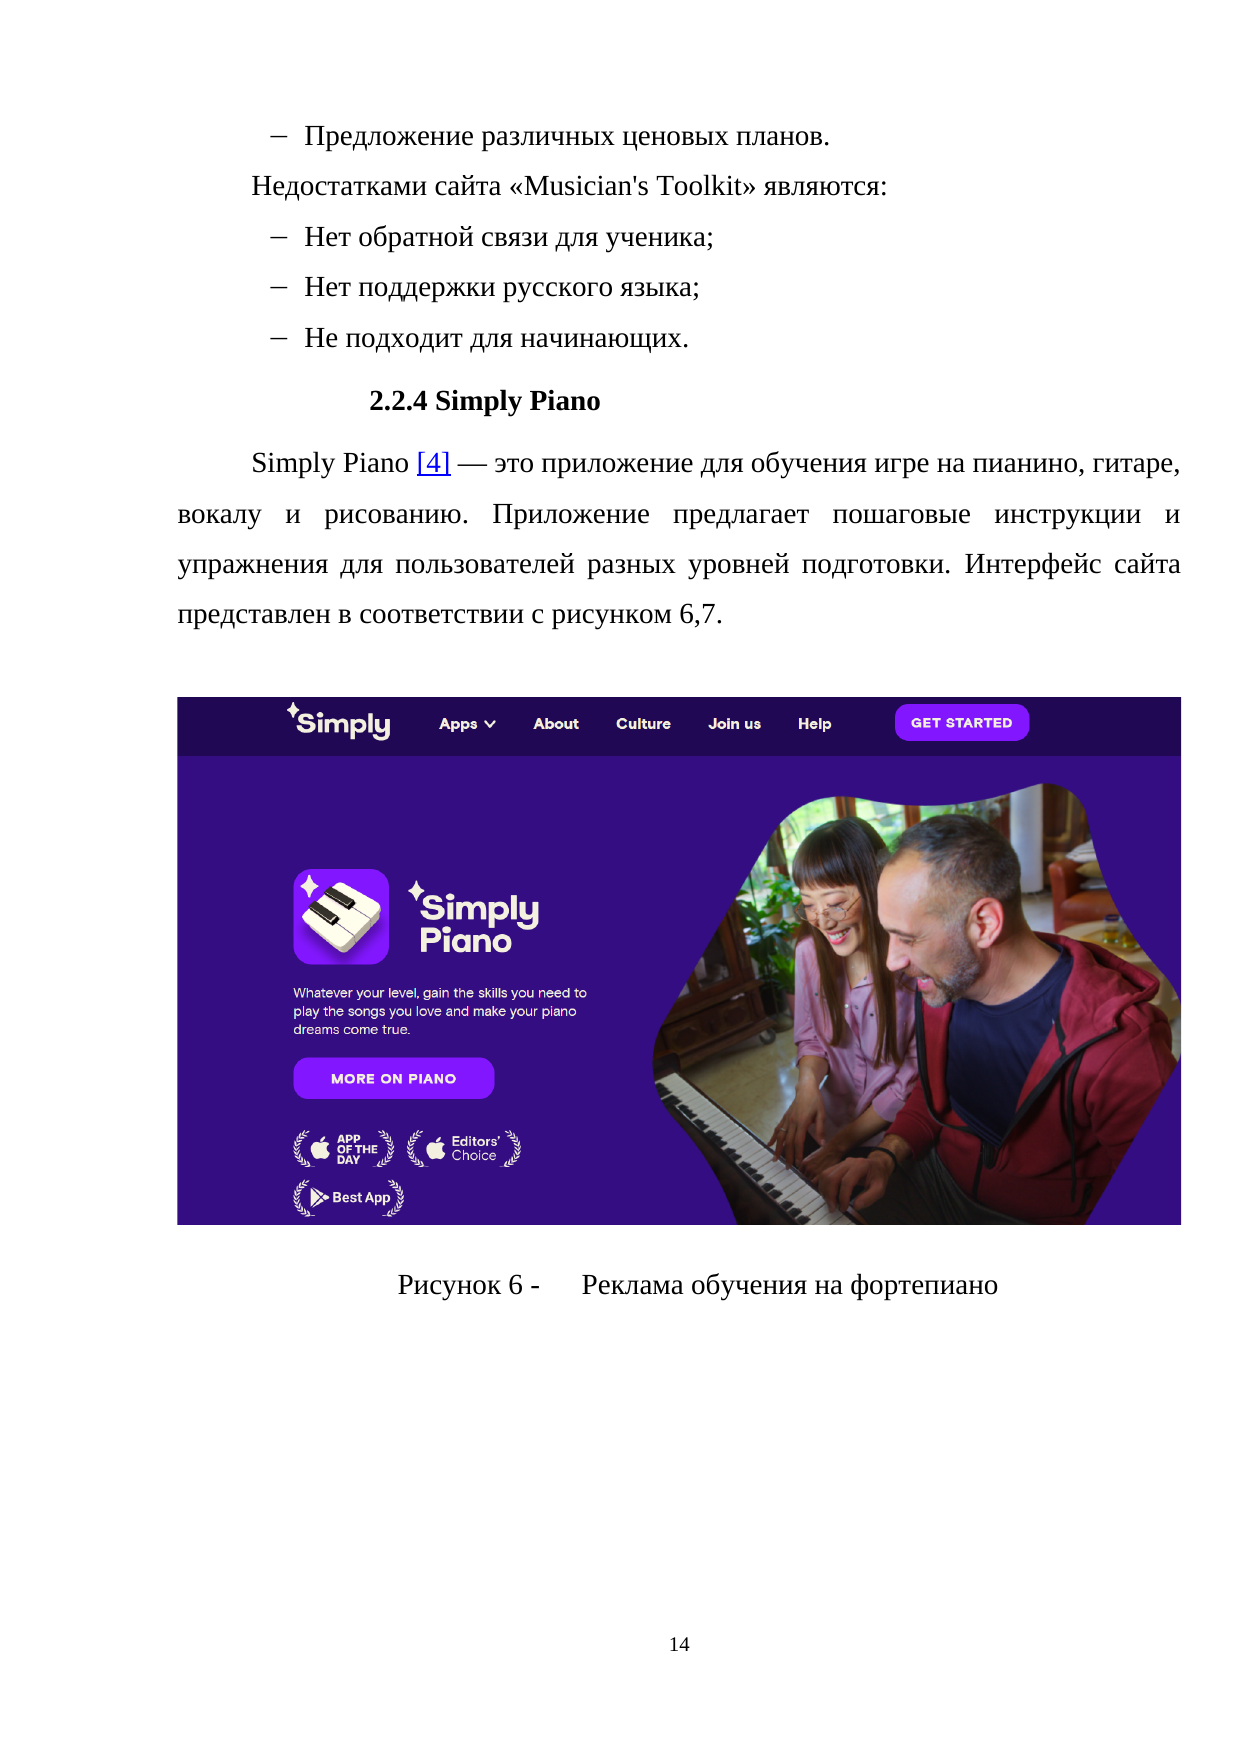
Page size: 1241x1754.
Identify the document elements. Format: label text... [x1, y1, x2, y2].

text Нет обратной связи для ученика; [267, 219, 1181, 252]
picture [177, 697, 1182, 1225]
text Предложение различных ценовых планов. [267, 118, 1181, 152]
text Не подходит для начинающих. [267, 320, 1181, 353]
text Нет поддержки русского языка; [267, 269, 1181, 303]
text Simply Piano [4] — это приложение для обучения игре на пианино, гитаре, вокалу и рисованию. Приложение предлагает пошаговые инструкции и упражнения для пользователей разных уровней подготовки. Интерфейс сайта представлен в соответствии с рисунком 6,7. [177, 445, 1181, 630]
text Недостатками сайта «Musician's Toolkit» являются: [177, 168, 1181, 202]
list Simply Piano [369, 383, 1181, 416]
text Реклама обучения на фортепиано [289, 1225, 1181, 1300]
